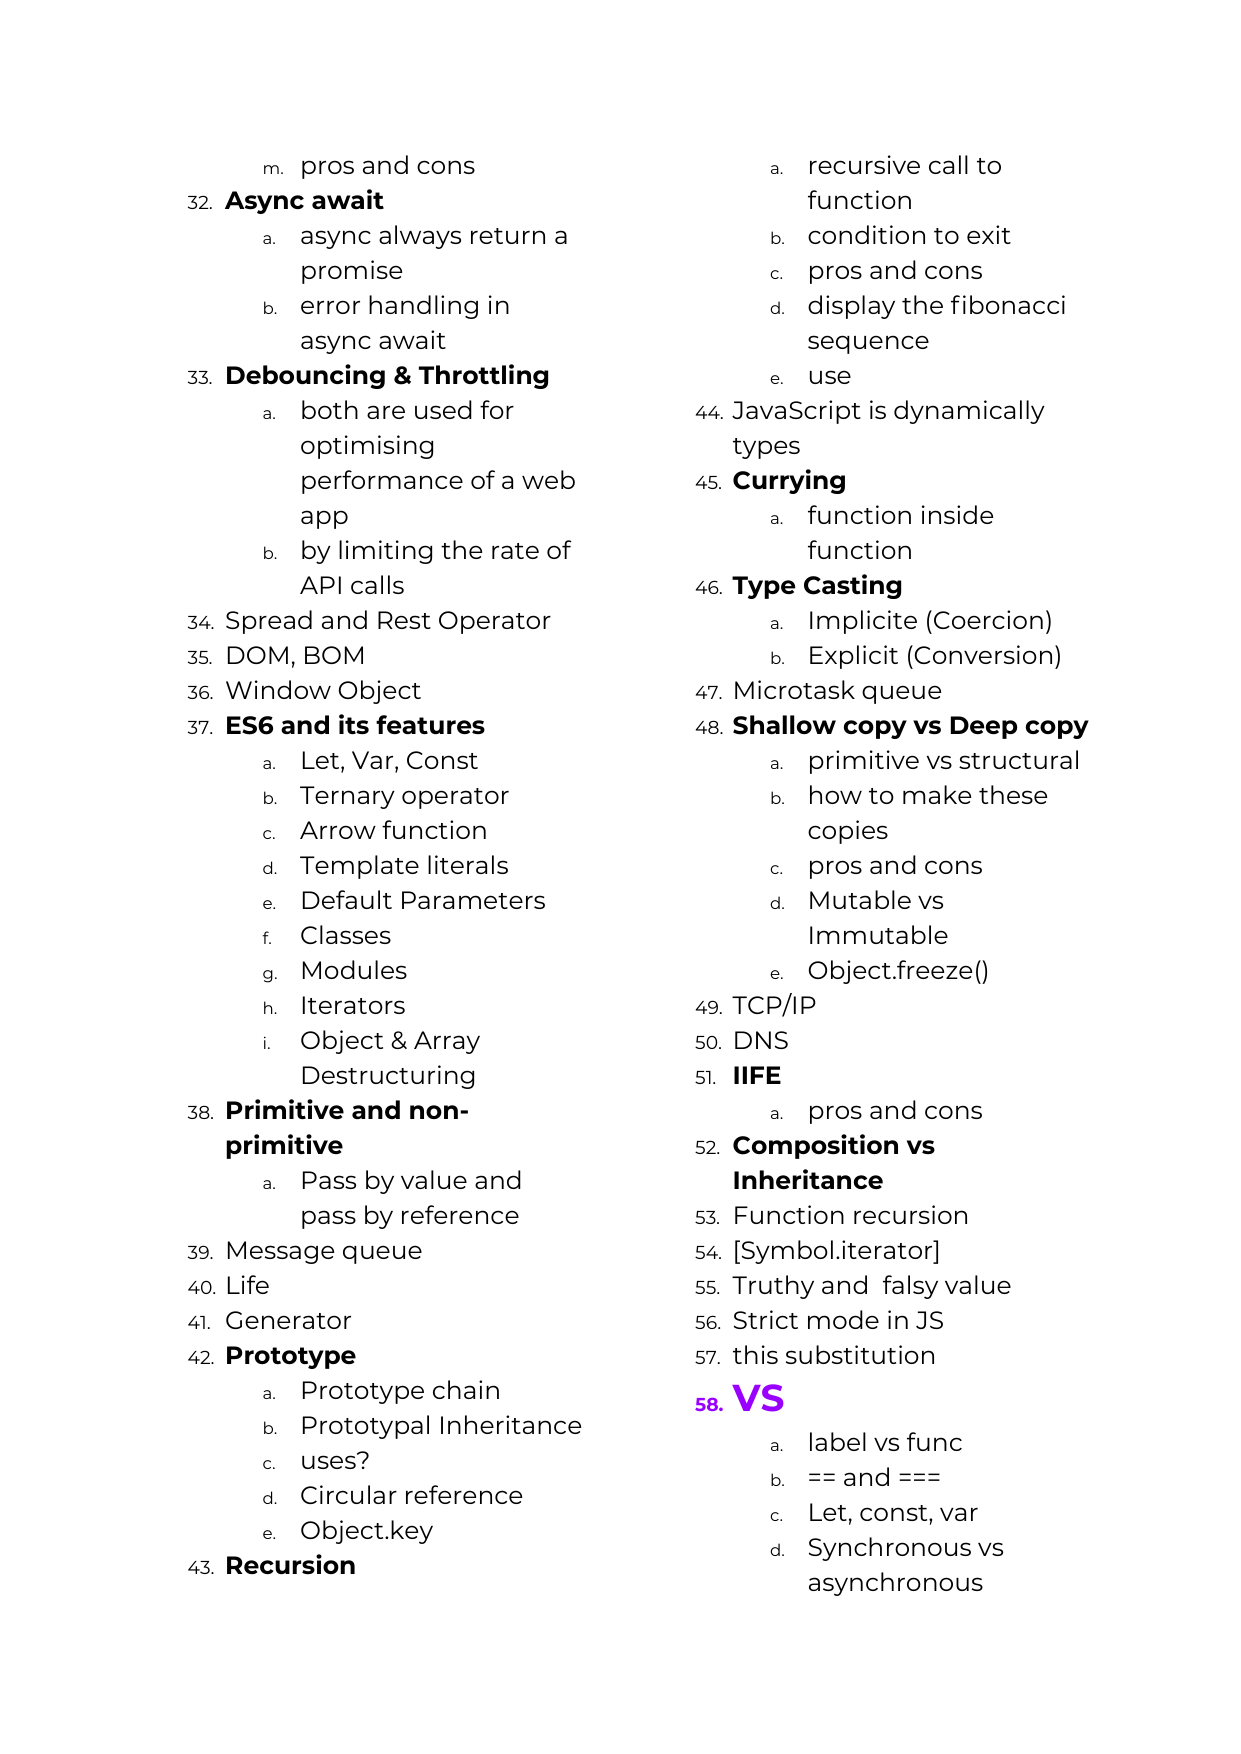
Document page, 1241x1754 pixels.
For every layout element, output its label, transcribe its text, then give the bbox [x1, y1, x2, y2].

list Strict mode in JS [695, 1305, 1090, 1336]
list uses? [262, 1445, 582, 1476]
list Shallow copy vs Deep copy [695, 710, 1090, 741]
list Object.freeze() [770, 955, 1090, 986]
list TCP/IP [695, 990, 1090, 1021]
list DNS [695, 1025, 1090, 1056]
list JavaScript is dynamically types [695, 395, 1090, 461]
list by limiting the rate of API calls [262, 535, 582, 601]
list Ternary operator [262, 780, 582, 811]
list Synchronous vs asynchronous [770, 1532, 1090, 1598]
list Explicit (Conversion) [770, 640, 1090, 671]
list Iterators [262, 990, 582, 1021]
list Arrow function [262, 815, 582, 846]
list Function recursion [695, 1200, 1090, 1231]
list Let, Var, Const [262, 745, 582, 776]
list Object & Array Destructuring [262, 1025, 582, 1091]
list Async await [187, 185, 582, 216]
list Recursion [187, 1550, 582, 1581]
list Pass by value and pass by reference [262, 1165, 582, 1231]
list Life [187, 1270, 582, 1301]
list Currying [695, 465, 1090, 496]
list this substitution [695, 1340, 1090, 1371]
list Modules [262, 955, 582, 986]
list Let, const, var [770, 1497, 1090, 1528]
list Generator [187, 1305, 582, 1336]
list Template literals [262, 850, 582, 881]
list Primitive and non-primitive [187, 1095, 582, 1161]
list Debouncing & Throttling [187, 360, 582, 391]
list Truthy and falsy value [695, 1270, 1090, 1301]
list Message queue [187, 1235, 582, 1266]
list Implicite (Coercion) [770, 605, 1090, 636]
list use [770, 360, 1090, 391]
list DOM, BOM [187, 640, 582, 671]
list ES6 and its features [187, 710, 582, 741]
list error handling in async await [262, 290, 582, 356]
list Object.key [262, 1515, 582, 1546]
list Prototype chain [262, 1375, 582, 1406]
list Type Casting [695, 570, 1090, 601]
list how to make these copies [770, 780, 1090, 846]
list function inside function [770, 500, 1090, 566]
list async always return a promise [262, 220, 582, 286]
list [Symbol.iterator] [695, 1235, 1090, 1266]
list primitive vs structural [770, 745, 1090, 776]
list == and === [770, 1462, 1090, 1493]
list Microtask queue [695, 675, 1090, 706]
subtitle VS [695, 1375, 1090, 1421]
list Composition vs Inheritance [695, 1130, 1090, 1196]
list Classes [262, 920, 582, 951]
list pros and cons [770, 850, 1090, 881]
list Mutable vs Immutable [770, 885, 1090, 951]
list Circular reference [262, 1480, 582, 1511]
list Window Object [187, 675, 582, 706]
list IIFE [695, 1060, 1090, 1091]
list Prototype [187, 1340, 582, 1371]
list condition to exit [770, 220, 1090, 251]
list display the fibonacci sequence [770, 290, 1090, 356]
list label vs func [770, 1427, 1090, 1458]
list pros and cons [770, 1095, 1090, 1126]
list both are used for optimising performance of a web app [262, 395, 582, 531]
list Prototypal Inheritance [262, 1410, 582, 1441]
list pros and cons [770, 255, 1090, 286]
list recursive call to function [770, 150, 1090, 216]
list pros and cons [262, 150, 582, 181]
list Default Parameters [262, 885, 582, 916]
list Spread and Rest Operator [187, 605, 582, 636]
